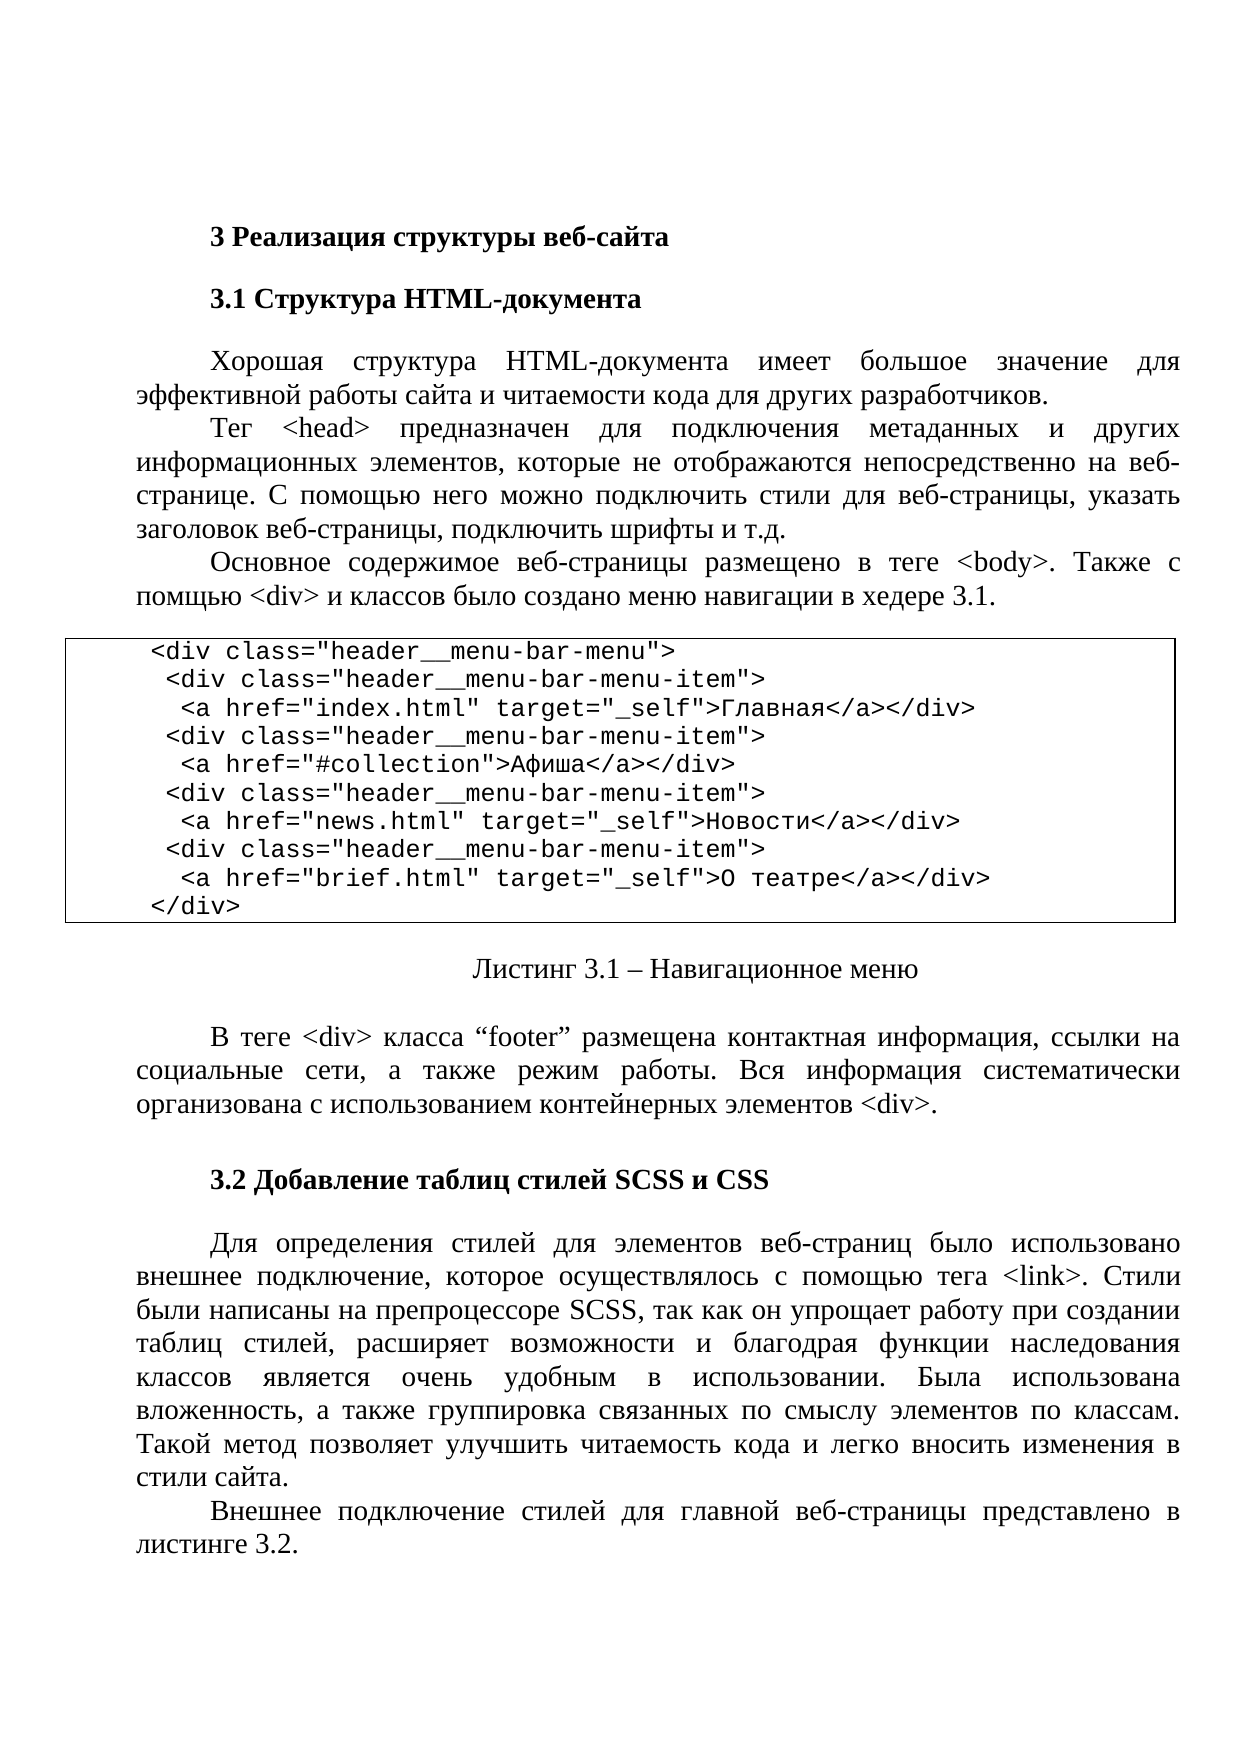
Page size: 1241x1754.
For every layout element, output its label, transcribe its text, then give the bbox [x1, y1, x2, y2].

text Для определения стилей для элементов веб-страниц было использовано внешнее подключение, которое осуществлялось с помощью тега <link>. Стили были написаны на препроцессоре SCSS, так как он упрощает работу при создании таблиц стилей, расширяет возможности и благодрая функции наследования классов является очень удобным в использовании. Была использована вложенность, а также группировка связанных по смыслу элементов по классам. Такой метод позволяет улучшить читаемость кода и легко вносить изменения в стили сайта. [136, 1225, 1181, 1493]
text 3.1 Структура HTML-документа [136, 281, 1181, 314]
text Листинг 3.1 – Навигационное меню [136, 952, 1181, 985]
text Тег <head> предназначен для подключения метаданных и других информационных элементов, которые не отображаются непосредственно на веб-странице. С помощью него можно подключить стили для веб-страницы, указать заголовок веб-страницы, подключить шрифты и т.д. [136, 410, 1181, 544]
text 3 Реализация структуры веб-сайта [136, 219, 1181, 252]
text Основное содержимое веб-страницы размещено в теге <body>. Также с помщью <div> и классов было создано меню навигации в хедере 3.1. [136, 544, 1181, 612]
text Внешнее подключение стилей для главной веб-страницы представлено в листинге 3.2. [136, 1493, 1181, 1560]
text 3.2 Добавление таблиц стилей SCSS и CSS [136, 1162, 1181, 1196]
text В теге <div> класса “footer” размещена контактная информация, ссылки на социальные сети, а также режим работы. Вся информация систематически организована с использованием контейнерных элементов <div>. [136, 1019, 1181, 1119]
table_header <div class="header__menu-bar-menu"> <div class="header__menu-bar-menu-item"> <a href="index.html" target="_self">Главная</a></div> <div class="header__menu-bar-menu-item"> <a href="#collection">Афиша</a></div> <div class="header__menu-bar-menu-item"> <a href="news.html" target="_self">Новости</a></div> <div class="header__menu-bar-menu-item"> <a href="brief.html" target="_self">О театре</a></div> </div> [66, 639, 1174, 922]
text Хорошая структура HTML-документа имеет большое значение для эффективной работы сайта и читаемости кода для других разработчиков. [136, 343, 1181, 410]
